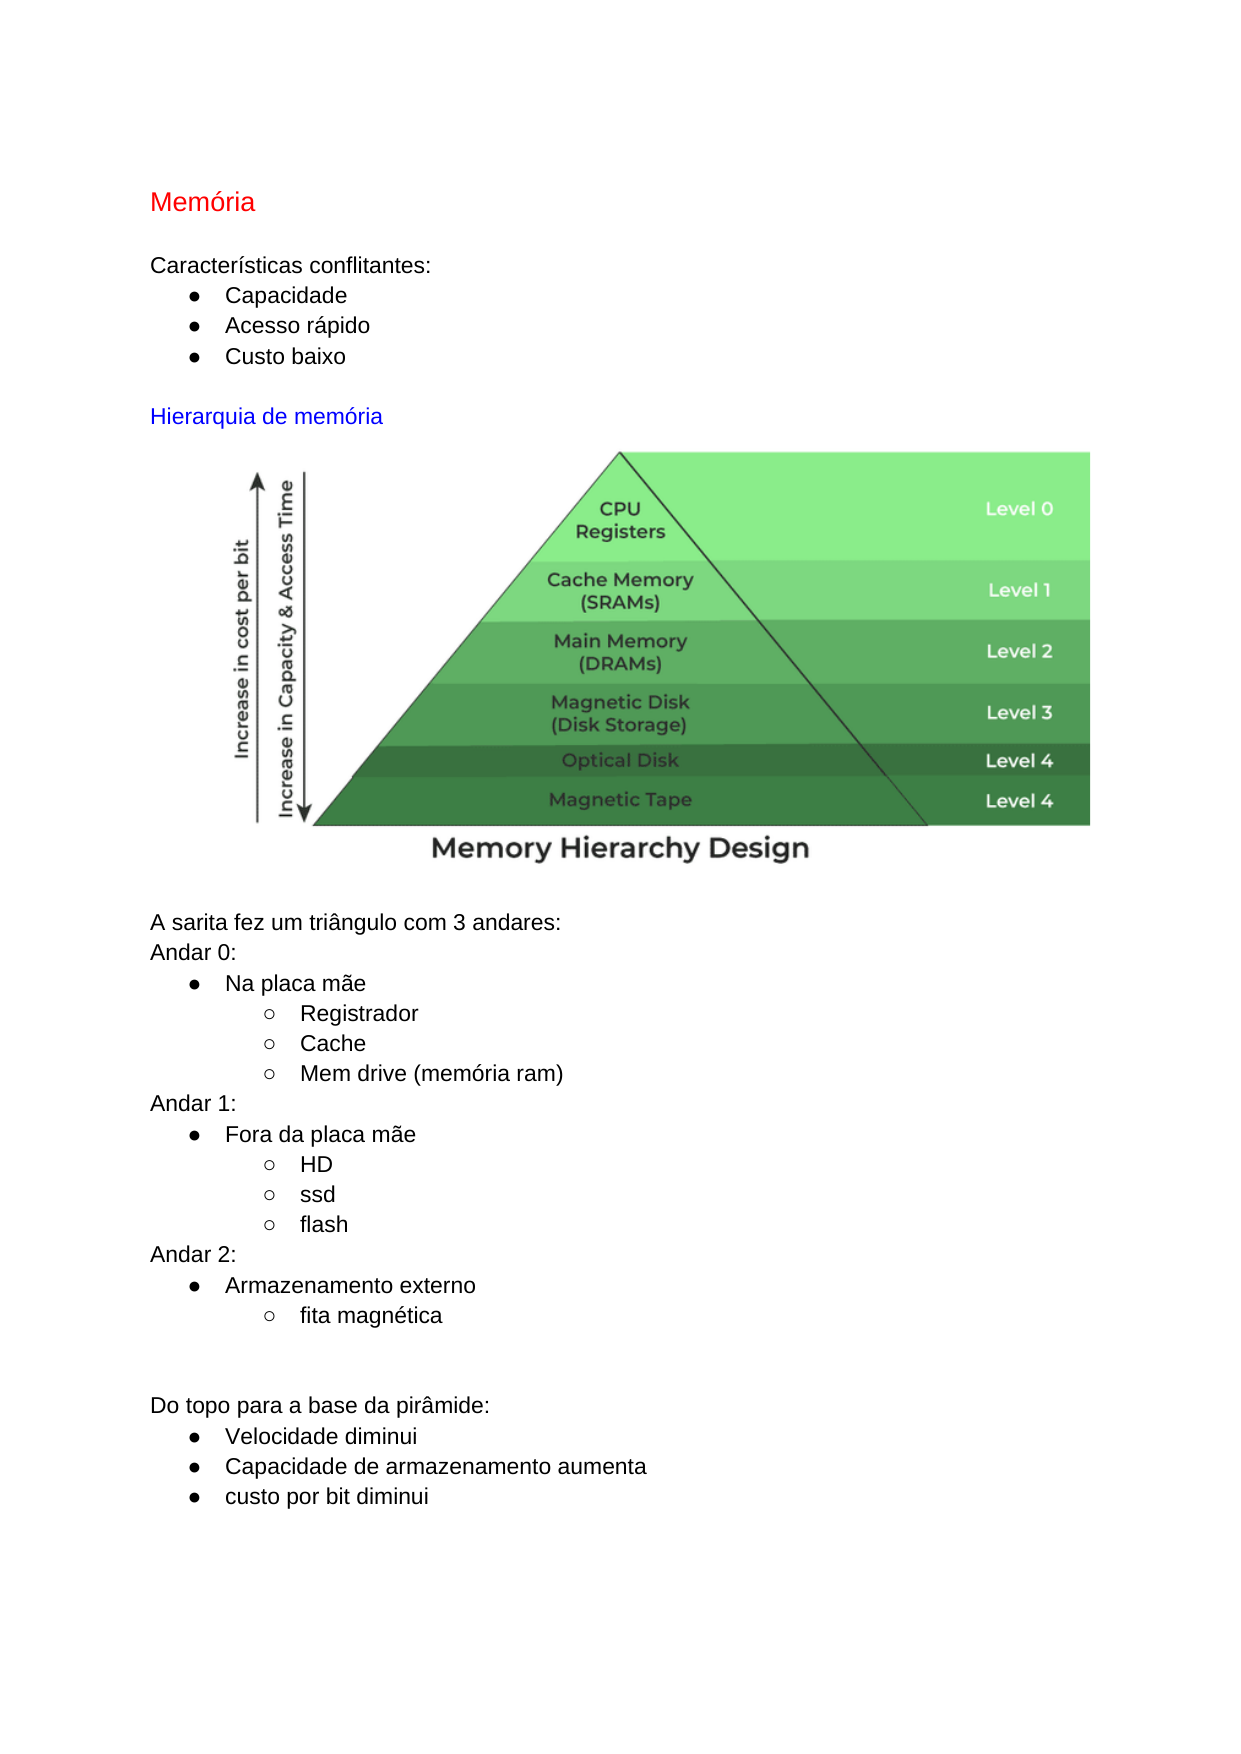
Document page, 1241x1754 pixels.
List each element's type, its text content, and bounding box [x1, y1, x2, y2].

text Memória [150, 150, 1090, 217]
text Hierarquia de memória [150, 403, 1090, 429]
list ssd [262, 1181, 1090, 1207]
list custo por bit diminui [187, 1483, 1090, 1509]
text Do topo para a base da pirâmide: [150, 1392, 1090, 1419]
list fita magnética [262, 1302, 1090, 1328]
list Capacidade de armazenamento aumenta [187, 1453, 1090, 1479]
text Andar 2: [150, 1241, 1090, 1268]
list Fora da placa mãe [187, 1121, 1090, 1147]
text A sarita fez um triângulo com 3 andares: [150, 909, 1090, 935]
list Mem drive (memória ram) [262, 1060, 1090, 1086]
list Na placa mãe [187, 969, 1090, 996]
list Capacidade [187, 282, 1090, 309]
text Andar 0: [150, 939, 1090, 966]
list Velocidade diminui [187, 1423, 1090, 1449]
text Andar 1: [150, 1090, 1090, 1117]
list Custo baixo [187, 343, 1090, 369]
list Registrador [262, 1000, 1090, 1026]
picture [150, 433, 1091, 875]
list Armazenamento externo [187, 1272, 1090, 1298]
text Características conflitantes: [150, 252, 1090, 278]
list Cache [262, 1030, 1090, 1056]
list Acesso rápido [187, 312, 1090, 339]
list flash [262, 1211, 1090, 1237]
list HD [262, 1151, 1090, 1177]
